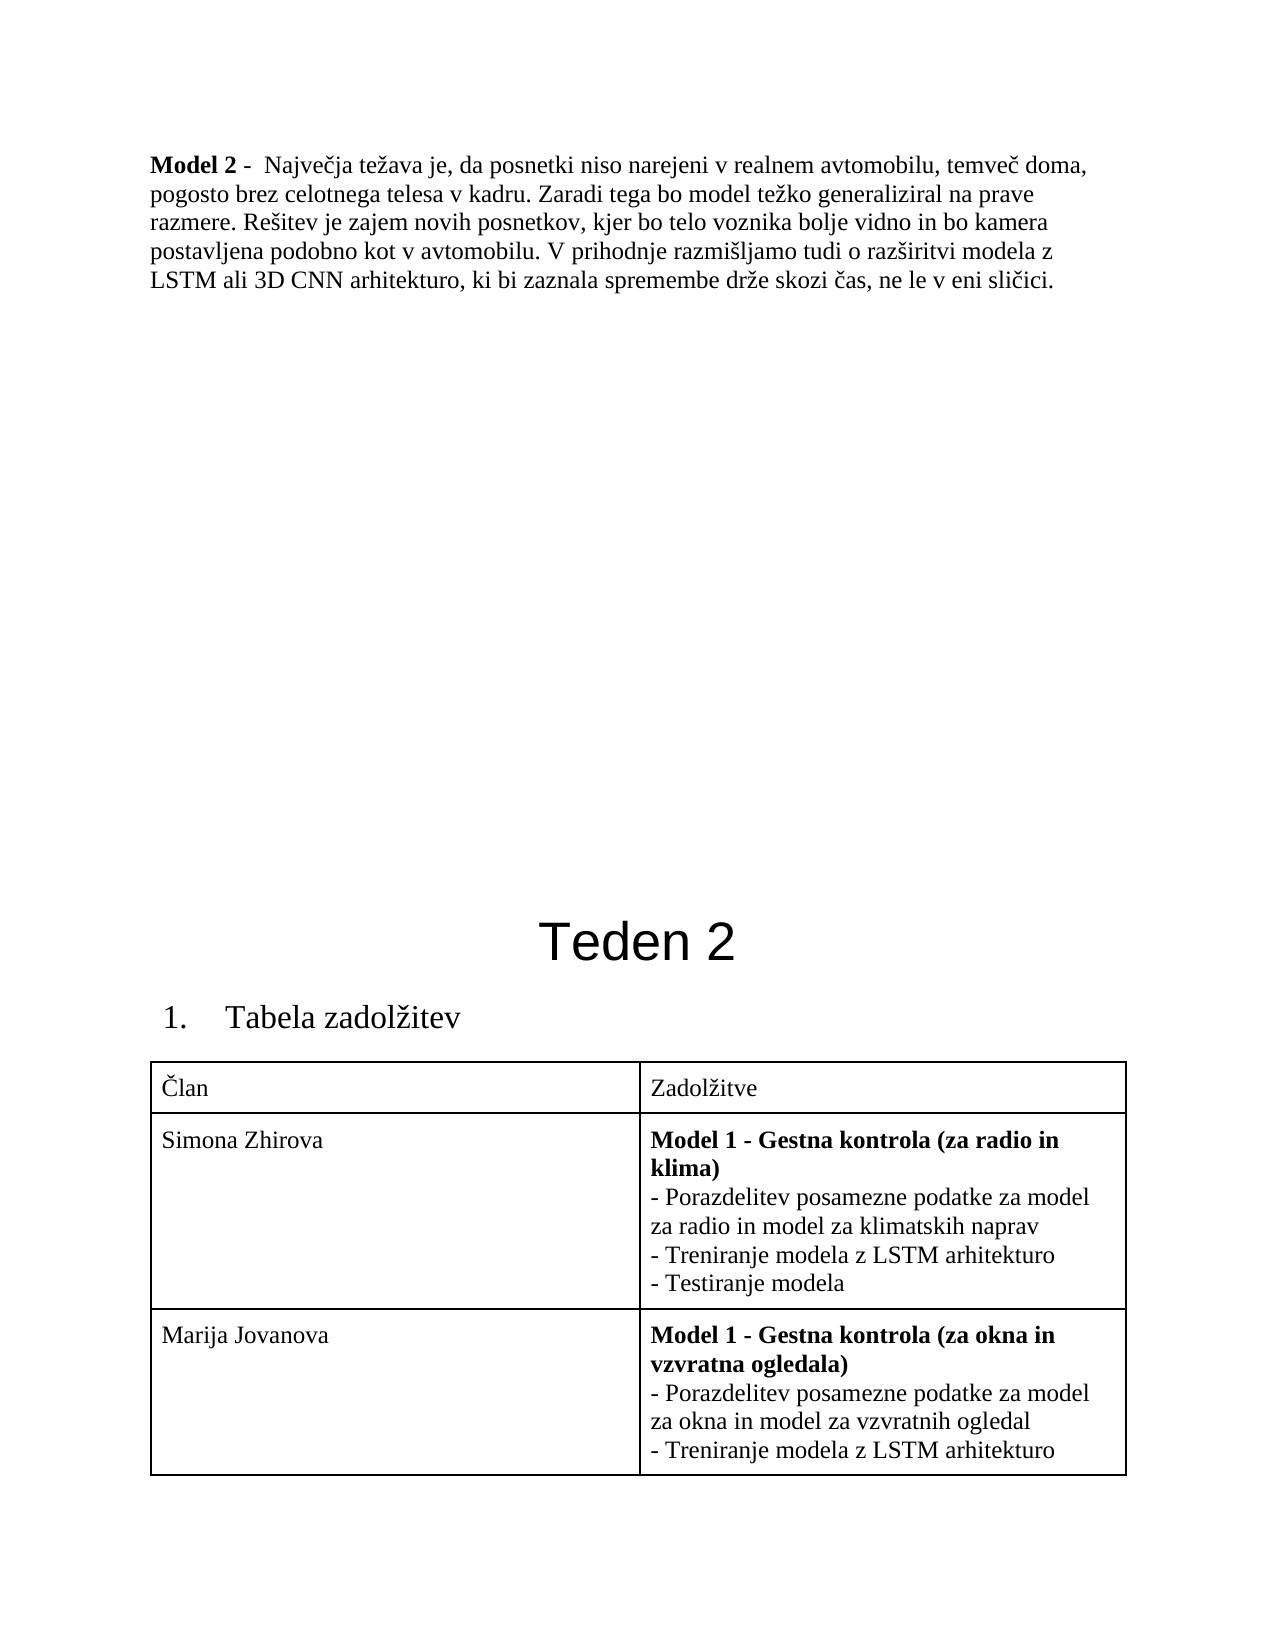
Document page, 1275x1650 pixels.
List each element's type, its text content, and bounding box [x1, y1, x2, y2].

text Model 2 - Največja težava je, da posnetki niso narejeni v realnem avtomobilu, temveč doma, pogosto brez celotnega telesa v kadru. Zaradi tega bo model težko generaliziral na prave razmere. Rešitev je zajem novih posnetkov, kjer bo telo voznika bolje vidno in bo kamera postavljena podobno kot v avtomobilu. V prihodnje razmišljamo tudi o razširitvi modela z LSTM ali 3D CNN arhitekturo, ki bi zaznala spremembe drže skozi čas, ne le v eni sličici. [150, 150, 1125, 294]
title Teden 2 [150, 910, 1125, 972]
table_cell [641, 1310, 1125, 1474]
list Tabela zadolžitev [187, 997, 1125, 1036]
table_cell Marija Jovanova [152, 1310, 639, 1474]
table_cell Simona Zhirova [152, 1114, 639, 1308]
table_header Član [152, 1063, 639, 1112]
table_header Zadolžitve [641, 1063, 1125, 1112]
table_cell Model 1 - Gestna kontrola (za radio in klima) - Porazdelitev posamezne podatke za model za radio in model za klimatskih naprav - Treniranje modela z LSTM arhitekturo - Testiranje modela [641, 1114, 1125, 1308]
